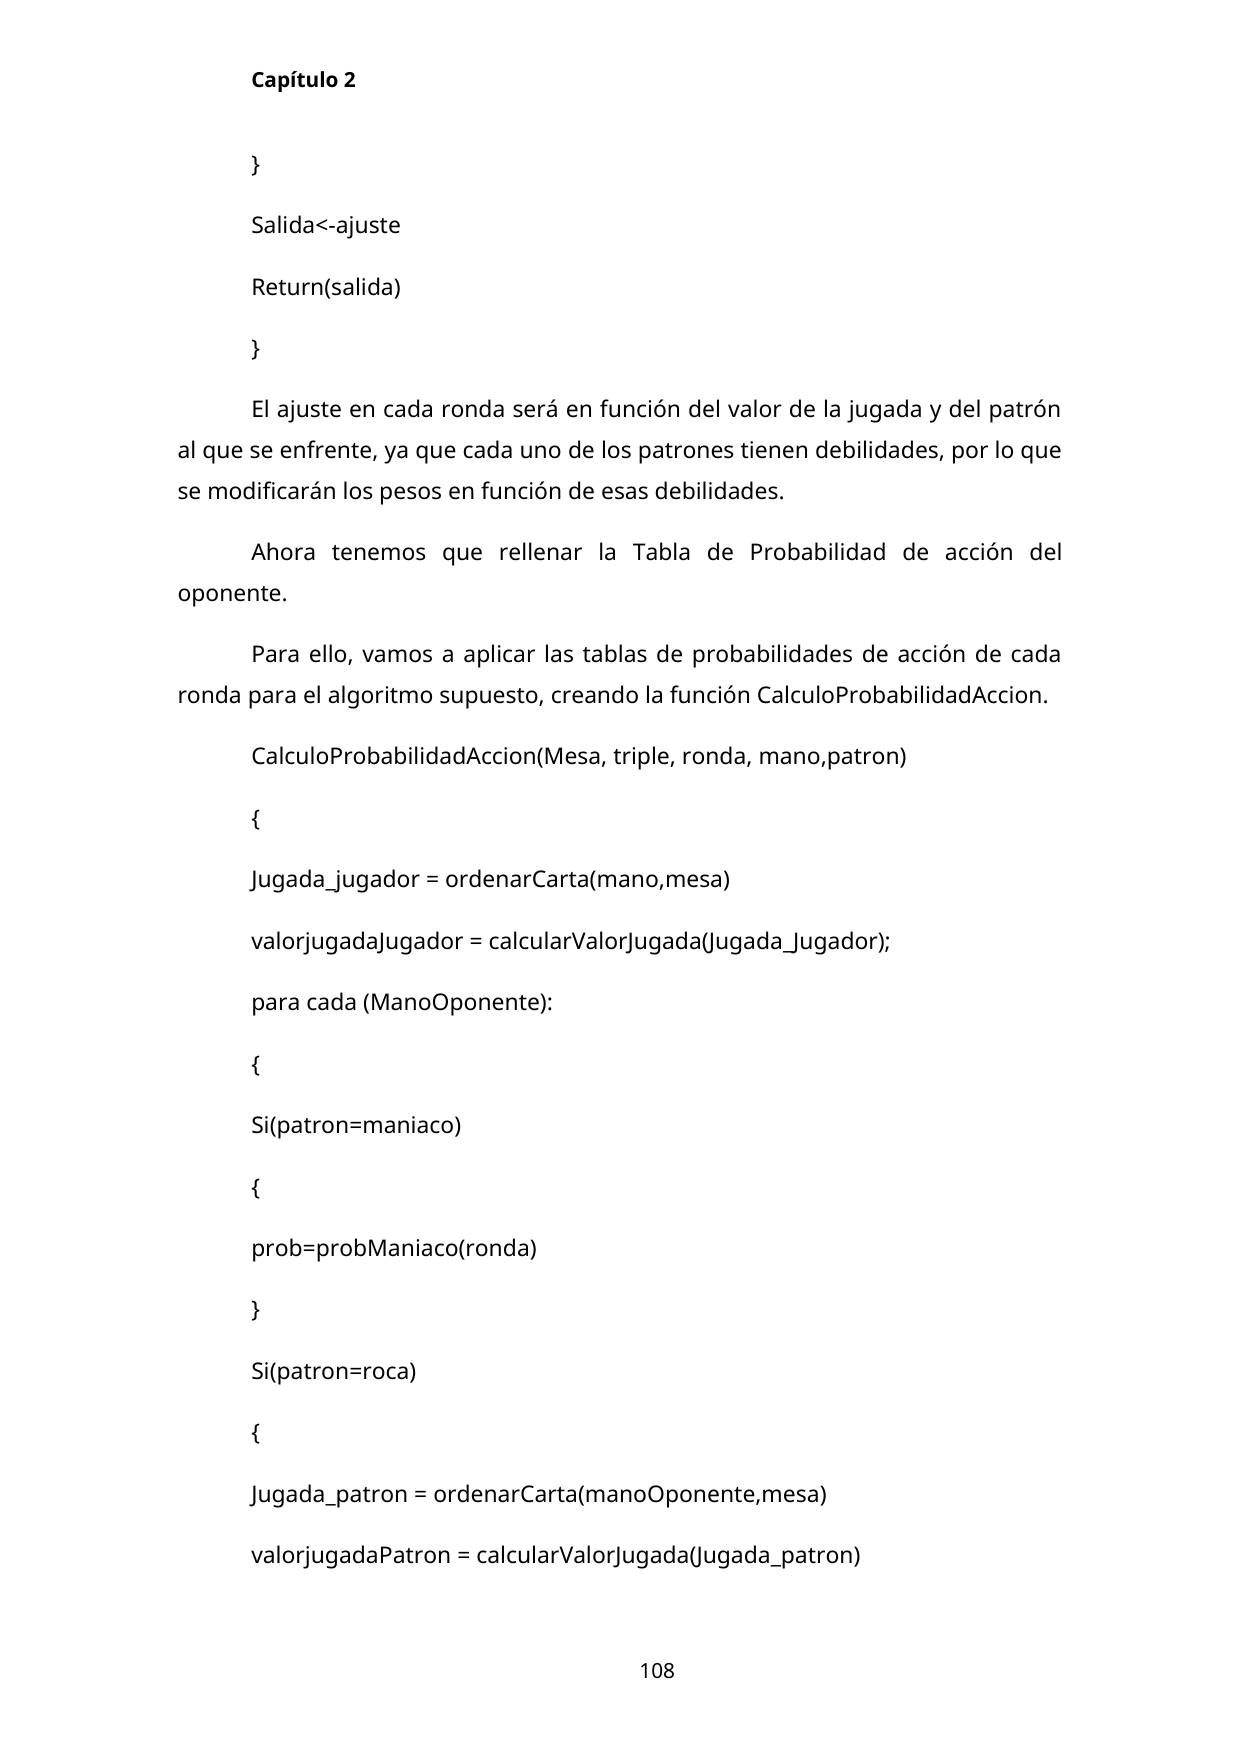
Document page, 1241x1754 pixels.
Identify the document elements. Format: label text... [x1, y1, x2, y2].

text } [177, 1293, 1063, 1325]
text Salida<-ajuste [177, 209, 1063, 240]
text Si(patron=roca) [177, 1355, 1063, 1386]
text { [177, 1171, 1063, 1202]
text Jugada_jugador = ordenarCarta(mano,mesa) [177, 863, 1063, 894]
text Para ello, vamos a aplicar las tablas de probabilidades de acción de cada ronda para el algoritmo supuesto, creando la función CalculoProbabilidadAccion. [177, 638, 1063, 710]
text { [177, 1416, 1063, 1448]
text para cada (ManoOponente): [177, 986, 1063, 1017]
text Return(salida) [177, 271, 1063, 302]
text } [177, 332, 1063, 363]
text Jugada_patron = ordenarCarta(manoOponente,mesa) [177, 1478, 1063, 1509]
text CalculoProbabilidadAccion(Mesa, triple, ronda, mano,patron) [177, 740, 1063, 772]
text valorjugadaJugador = calcularValorJugada(Jugada_Jugador); [177, 925, 1063, 956]
text Si(patron=maniaco) [177, 1109, 1063, 1140]
text El ajuste en cada ronda será en función del valor de la jugada y del patrón al que se enfrente, ya que cada uno de los patrones tienen debilidades, por lo que se modificarán los pesos en función de esas debilidades. [177, 393, 1063, 506]
text prob=probManiaco(ronda) [177, 1232, 1063, 1263]
text } [177, 148, 1063, 179]
text { [177, 1048, 1063, 1079]
text { [177, 802, 1063, 833]
text valorjugadaPatron = calcularValorJugada(Jugada_patron) [177, 1539, 1063, 1571]
text Ahora tenemos que rellenar la Tabla de Probabilidad de acción del oponente. [177, 536, 1063, 608]
